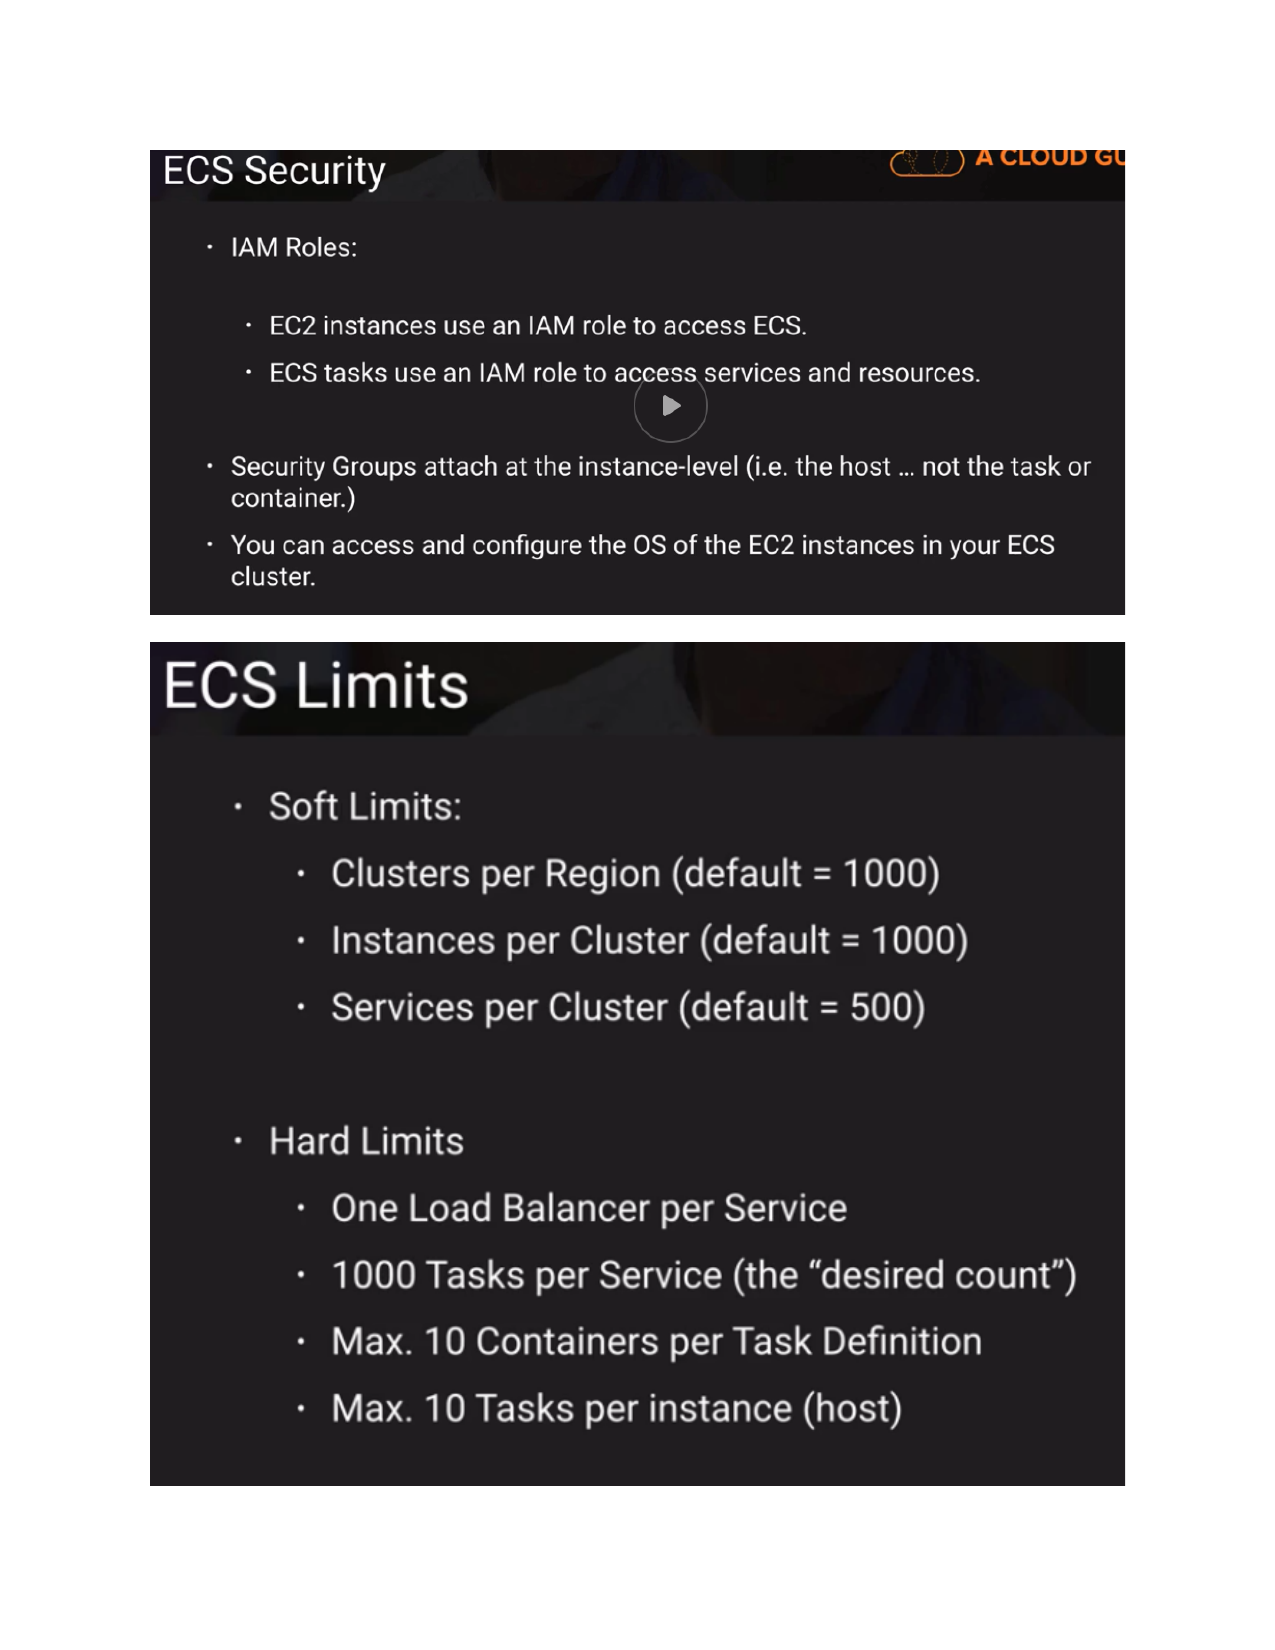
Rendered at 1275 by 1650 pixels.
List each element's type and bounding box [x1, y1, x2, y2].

picture [150, 150, 1125, 615]
picture [150, 642, 1125, 1486]
